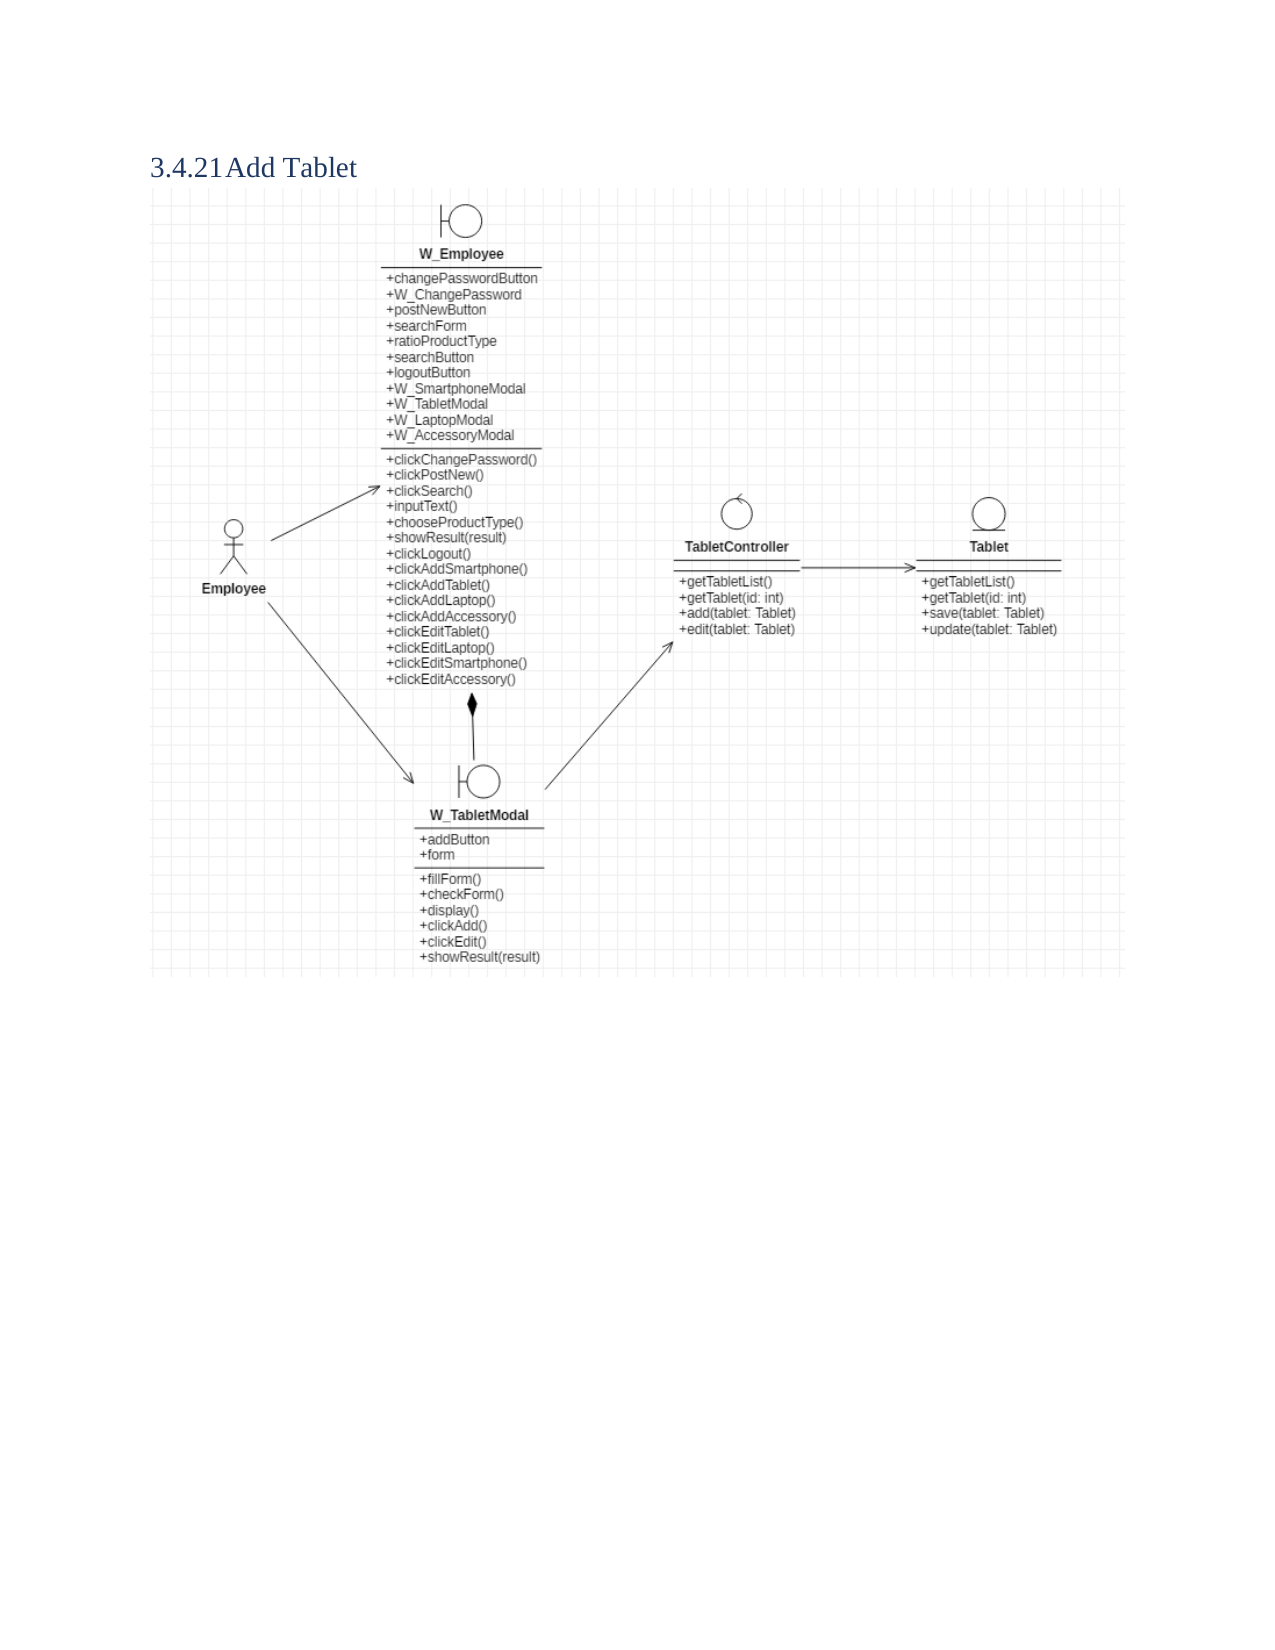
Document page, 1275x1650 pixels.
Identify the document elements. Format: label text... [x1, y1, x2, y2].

picture [150, 188, 1125, 977]
subtitle Add Tablet [150, 150, 1125, 183]
